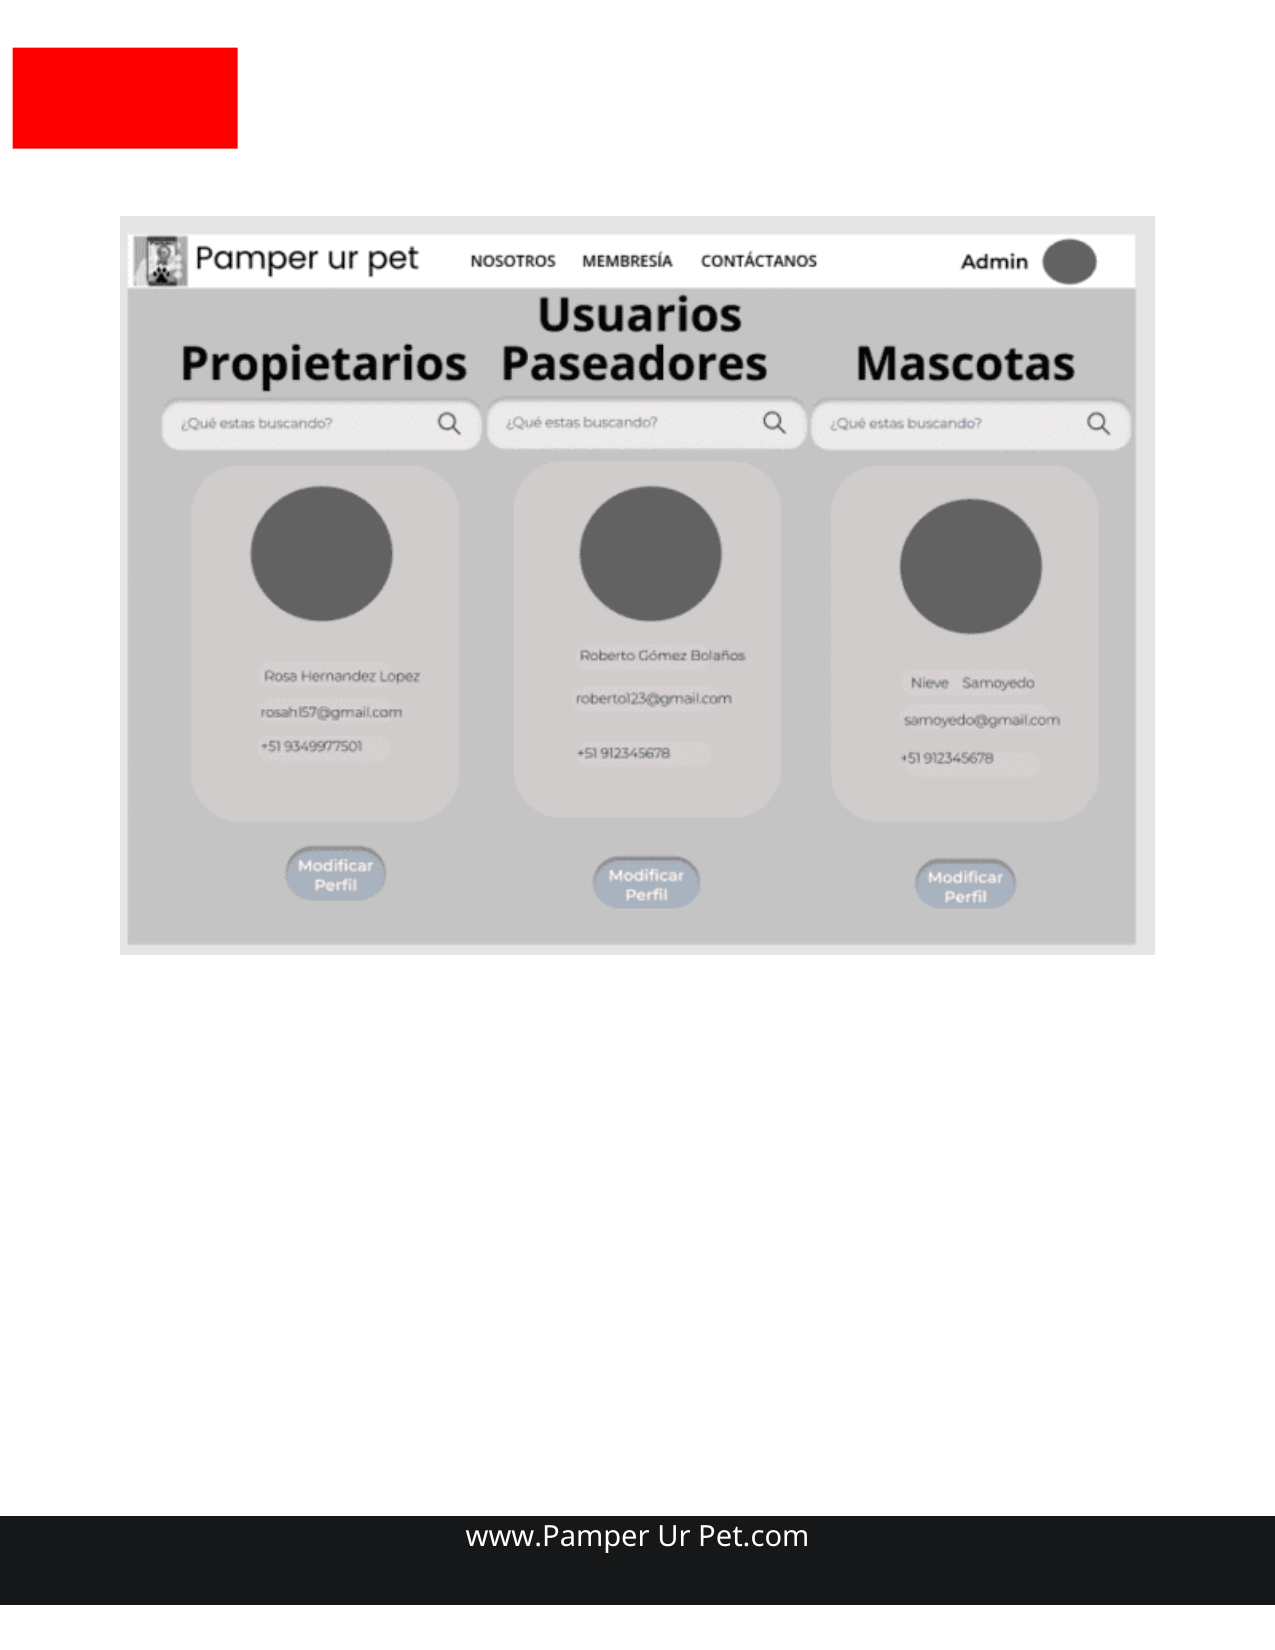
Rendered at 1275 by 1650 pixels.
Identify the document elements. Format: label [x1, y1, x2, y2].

picture [120, 216, 1155, 955]
